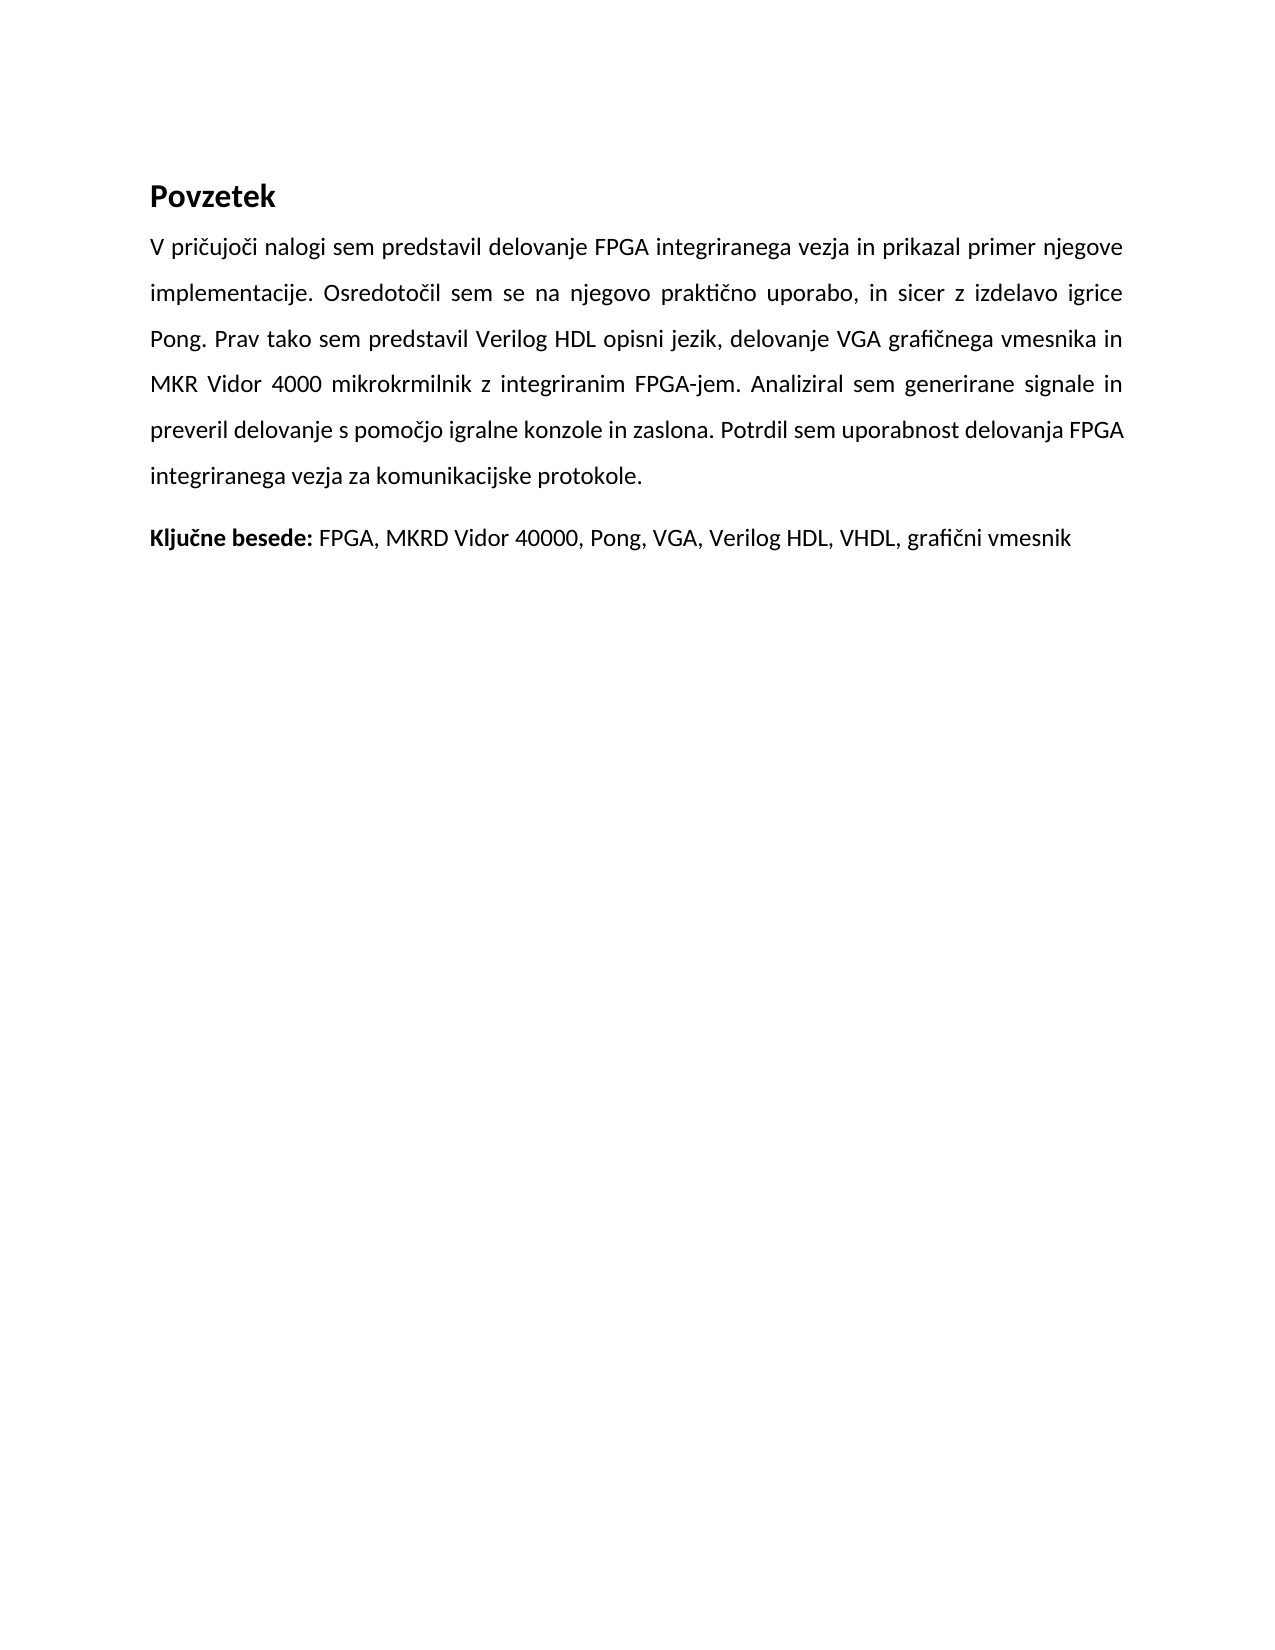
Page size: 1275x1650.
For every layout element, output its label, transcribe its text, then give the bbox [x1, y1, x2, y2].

subtitle Povzetek [150, 175, 1125, 216]
text V pričujoči nalogi sem predstavil delovanje FPGA integriranega vezja in prikazal primer njegove implementacije. Osredotočil sem se na njegovo praktično uporabo, in sicer z izdelavo igrice Pong. Prav tako sem predstavil Verilog HDL opisni jezik, delovanje VGA grafičnega vmesnika in MKR Vidor 4000 mikrokrmilnik z integriranim FPGA-jem. Analiziral sem generirane signale in preveril delovanje s pomočjo igralne konzole in zaslona. Potrdil sem uporabnost delovanja FPGA integriranega vezja za komunikacijske protokole. [150, 231, 1125, 491]
text Ključne besede: FPGA, MKRD Vidor 40000, Pong, VGA, Verilog HDL, VHDL, grafični vmesnik [150, 522, 1125, 553]
